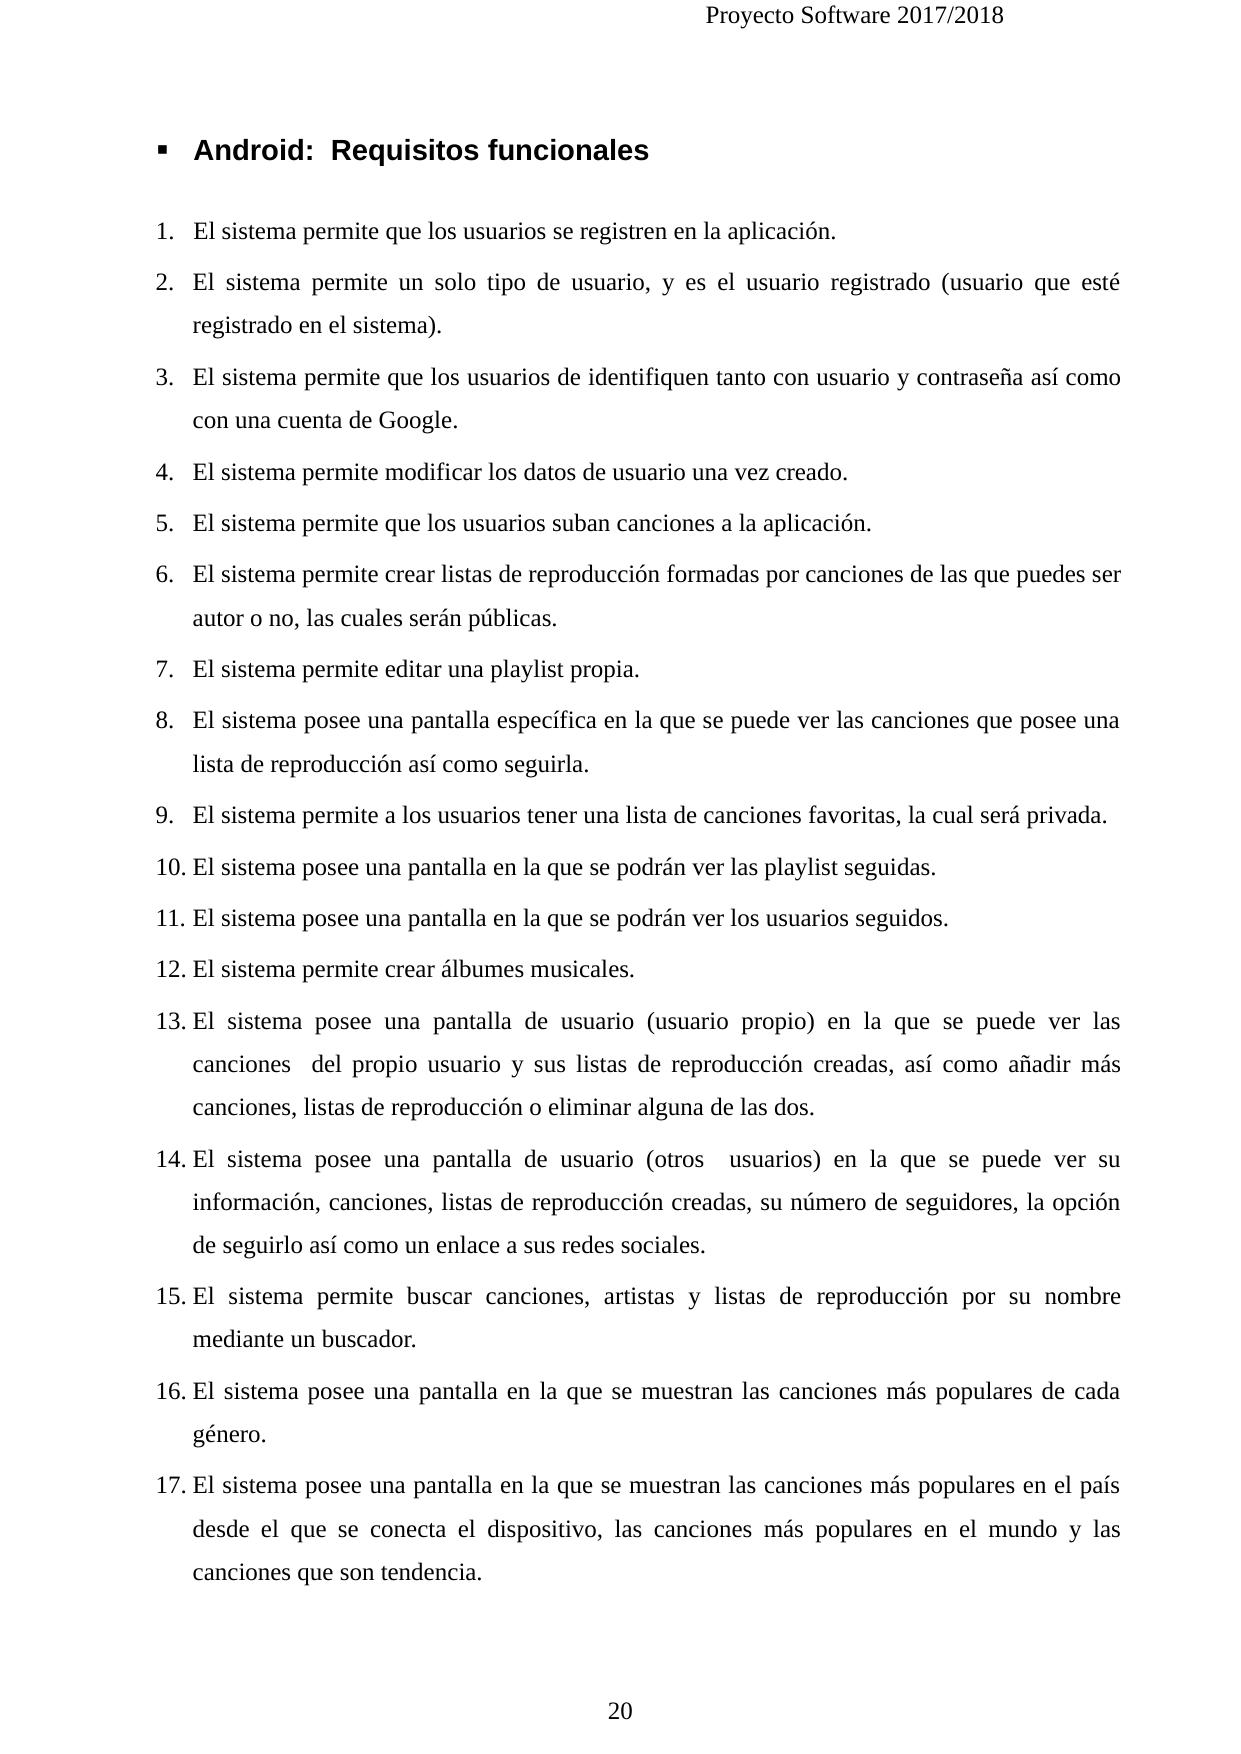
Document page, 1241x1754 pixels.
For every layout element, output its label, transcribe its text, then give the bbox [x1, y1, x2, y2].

subtitle Android: Requisitos funcionales [156, 133, 1122, 166]
list El sistema permite a los usuarios tener una lista de canciones favoritas, la cual será privada. [155, 800, 1122, 829]
list El sistema posee una pantalla específica en la que se puede ver las canciones que posee una lista de reproducción así como seguirla. [155, 706, 1122, 777]
list El sistema permite que los usuarios de identifiquen tanto con usuario y contraseña así como con una cuenta de Google. [155, 362, 1122, 434]
list El sistema permite que los usuarios se registren en la aplicación. [156, 216, 1122, 245]
list El sistema permite modificar los datos de usuario una vez creado. [155, 457, 1122, 485]
list El sistema posee una pantalla en la que se podrán ver las playlist seguidas. [155, 852, 1122, 880]
list El sistema permite crear listas de reproducción formadas por canciones de las que puedes ser autor o no, las cuales serán públicas. [155, 559, 1122, 631]
list El sistema permite editar una playlist propia. [155, 654, 1122, 683]
list El sistema posee una pantalla en la que se podrán ver los usuarios seguidos. [155, 903, 1122, 932]
list El sistema permite buscar canciones, artistas y listas de reproducción por su nombre mediante un buscador. [155, 1281, 1122, 1353]
list El sistema permite que los usuarios suban canciones a la aplicación. [155, 508, 1122, 537]
list El sistema permite crear álbumes musicales. [155, 954, 1122, 983]
list El sistema posee una pantalla en la que se muestran las canciones más populares de cada género. [155, 1376, 1122, 1448]
list El sistema posee una pantalla en la que se muestran las canciones más populares en el país desde el que se conecta el dispositivo, las canciones más populares en el mundo y las canciones que son tendencia. [155, 1471, 1122, 1586]
list El sistema permite un solo tipo de usuario, y es el usuario registrado (usuario que esté registrado en el sistema). [155, 267, 1122, 339]
list El sistema posee una pantalla de usuario (usuario propio) en la que se puede ver las canciones del propio usuario y sus listas de reproducción creadas, así como añadir más canciones, listas de reproducción o eliminar alguna de las dos. [155, 1006, 1122, 1121]
list El sistema posee una pantalla de usuario (otros usuarios) en la que se puede ver su información, canciones, listas de reproducción creadas, su número de seguidores, la opción de seguirlo así como un enlace a sus redes sociales. [155, 1144, 1122, 1259]
